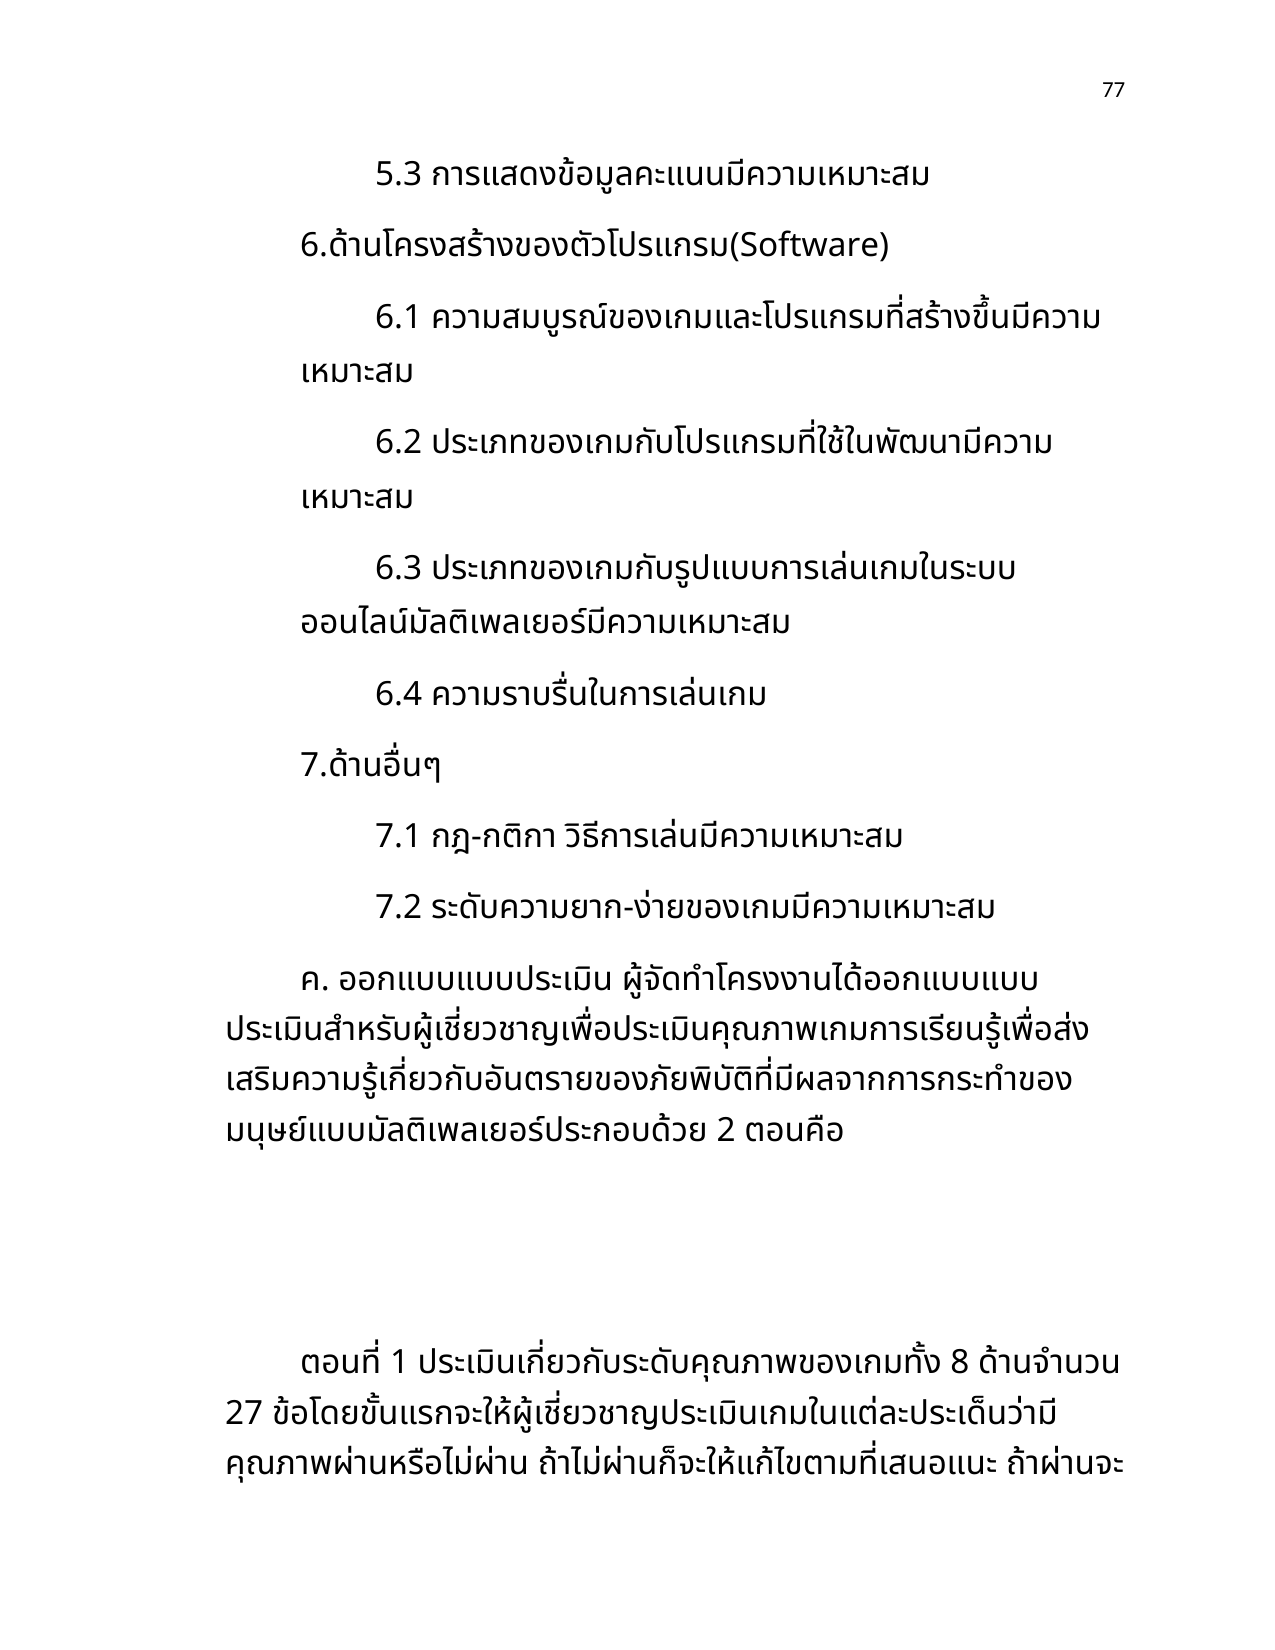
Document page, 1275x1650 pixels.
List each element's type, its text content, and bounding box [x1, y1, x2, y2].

text 6.4 ความราบรื่นในการเล่นเกม [300, 669, 1125, 720]
text ค. ออกแบบแบบประเมิน ผู้จัดทำโครงงานได้ออกแบบแบบประเมินสำหรับผู้เชี่ยวชาญเพื่อประเมินคุณภาพเกมการเรียนรู้เพื่อส่งเสริมความรู้เกี่ยวกับอันตรายของภัยพิบัติที่มีผลจากการกระทำของมนุษย์แบบมัลติเพลเยอร์ประกอบด้วย 2 ตอนคือ [225, 954, 1125, 1156]
text 6.2 ประเภทของเกมกับโปรแกรมที่ใช้ในพัฒนามีความเหมาะสม [300, 418, 1125, 523]
text 6.1 ความสมบูรณ์ของเกมและโปรแกรมที่สร้างขึ้นมีความเหมาะสม [300, 292, 1125, 397]
text 7.2 ระดับความยาก-ง่ายของเกมมีความเหมาะสม [300, 883, 1125, 934]
text 6.ด้านโครงสร้างของตัวโปรแกรม(Software) [225, 221, 1125, 272]
text 6.3 ประเภทของเกมกับรูปแบบการเล่นเกมในระบบออนไลน์มัลติเพลเยอร์มีความเหมาะสม [300, 544, 1125, 649]
text 5.3 การแสดงข้อมูลคะแนนมีความเหมาะสม [300, 150, 1125, 201]
text 7.ด้านอื่นๆ [225, 741, 1125, 791]
text 7.1 กฎ-กติกา วิธีการเล่นมีความเหมาะสม [300, 812, 1125, 862]
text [225, 1338, 1125, 1490]
